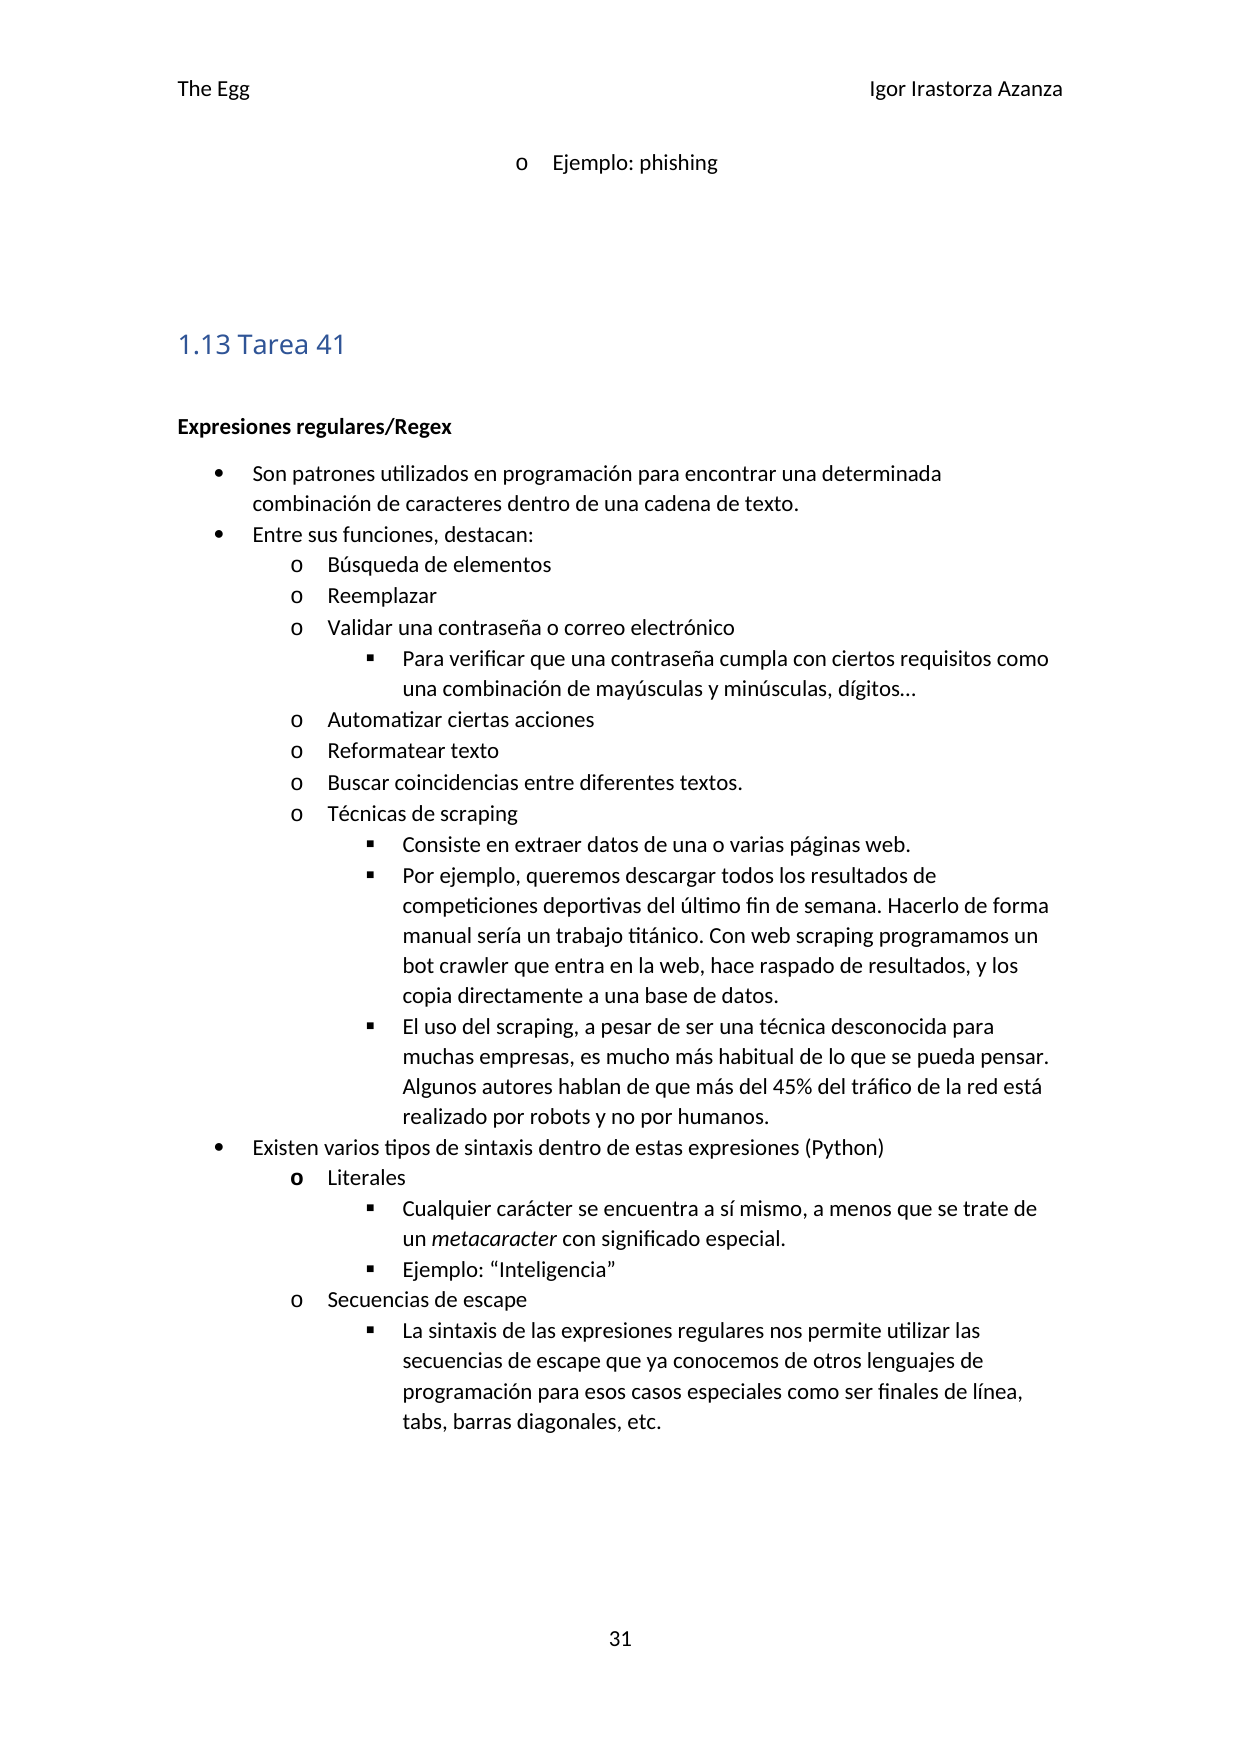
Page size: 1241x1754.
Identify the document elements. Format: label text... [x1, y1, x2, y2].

list Automatizar ciertas acciones [290, 705, 1063, 734]
list Búsqueda de elementos [290, 550, 1063, 579]
list Entre sus funciones, destacan: [215, 520, 1063, 548]
list Secuencias de escape [290, 1285, 1063, 1314]
list La sintaxis de las expresiones regulares nos permite utilizar las secuencias de escape que ya conocemos de otros lenguajes de programación para esos casos especiales como ser finales de línea, tabs, barras diagonales, etc. [365, 1316, 1063, 1435]
list Validar una contraseña o correo electrónico [290, 613, 1063, 642]
text Expresiones regulares/Regex [177, 412, 1063, 440]
list Para verificar que una contraseña cumpla con ciertos requisitos como una combinación de mayúsculas y minúsculas, dígitos… [365, 644, 1063, 702]
list Son patrones utilizados en programación para encontrar una determinada combinación de caracteres dentro de una cadena de texto. [215, 459, 1063, 517]
list Cualquier carácter se encuentra a sí mismo, a menos que se trate de un metacaracter con significado especial. [365, 1194, 1063, 1252]
list Reformatear texto [290, 736, 1063, 765]
list Literales [290, 1163, 1063, 1192]
list Reemplazar [290, 581, 1063, 611]
list El uso del scraping, a pesar de ser una técnica desconocida para muchas empresas, es mucho más habitual de lo que se pueda pensar. Algunos autores hablan de que más del 45% del tráfico de la red está realizado por robots y no por humanos. [365, 1012, 1063, 1130]
list Existen varios tipos de sintaxis dentro de estas expresiones (Python) [215, 1133, 1063, 1161]
list Por ejemplo, queremos descargar todos los resultados de competiciones deportivas del último fin de semana. Hacerlo de forma manual sería un trabajo titánico. Con web scraping programamos un bot crawler que entra en la web, hace raspado de resultados, y los copia directamente a una base de datos. [365, 861, 1063, 1009]
list Ejemplo: phishing [515, 148, 1063, 237]
list Consiste en extraer datos de una o varias páginas web. [365, 831, 1063, 858]
list Técnicas de scraping [290, 799, 1063, 828]
subtitle Tarea 41 [177, 326, 1063, 363]
list Ejemplo: “Inteligencia” [365, 1255, 1063, 1283]
list Buscar coincidencias entre diferentes textos. [290, 768, 1063, 797]
